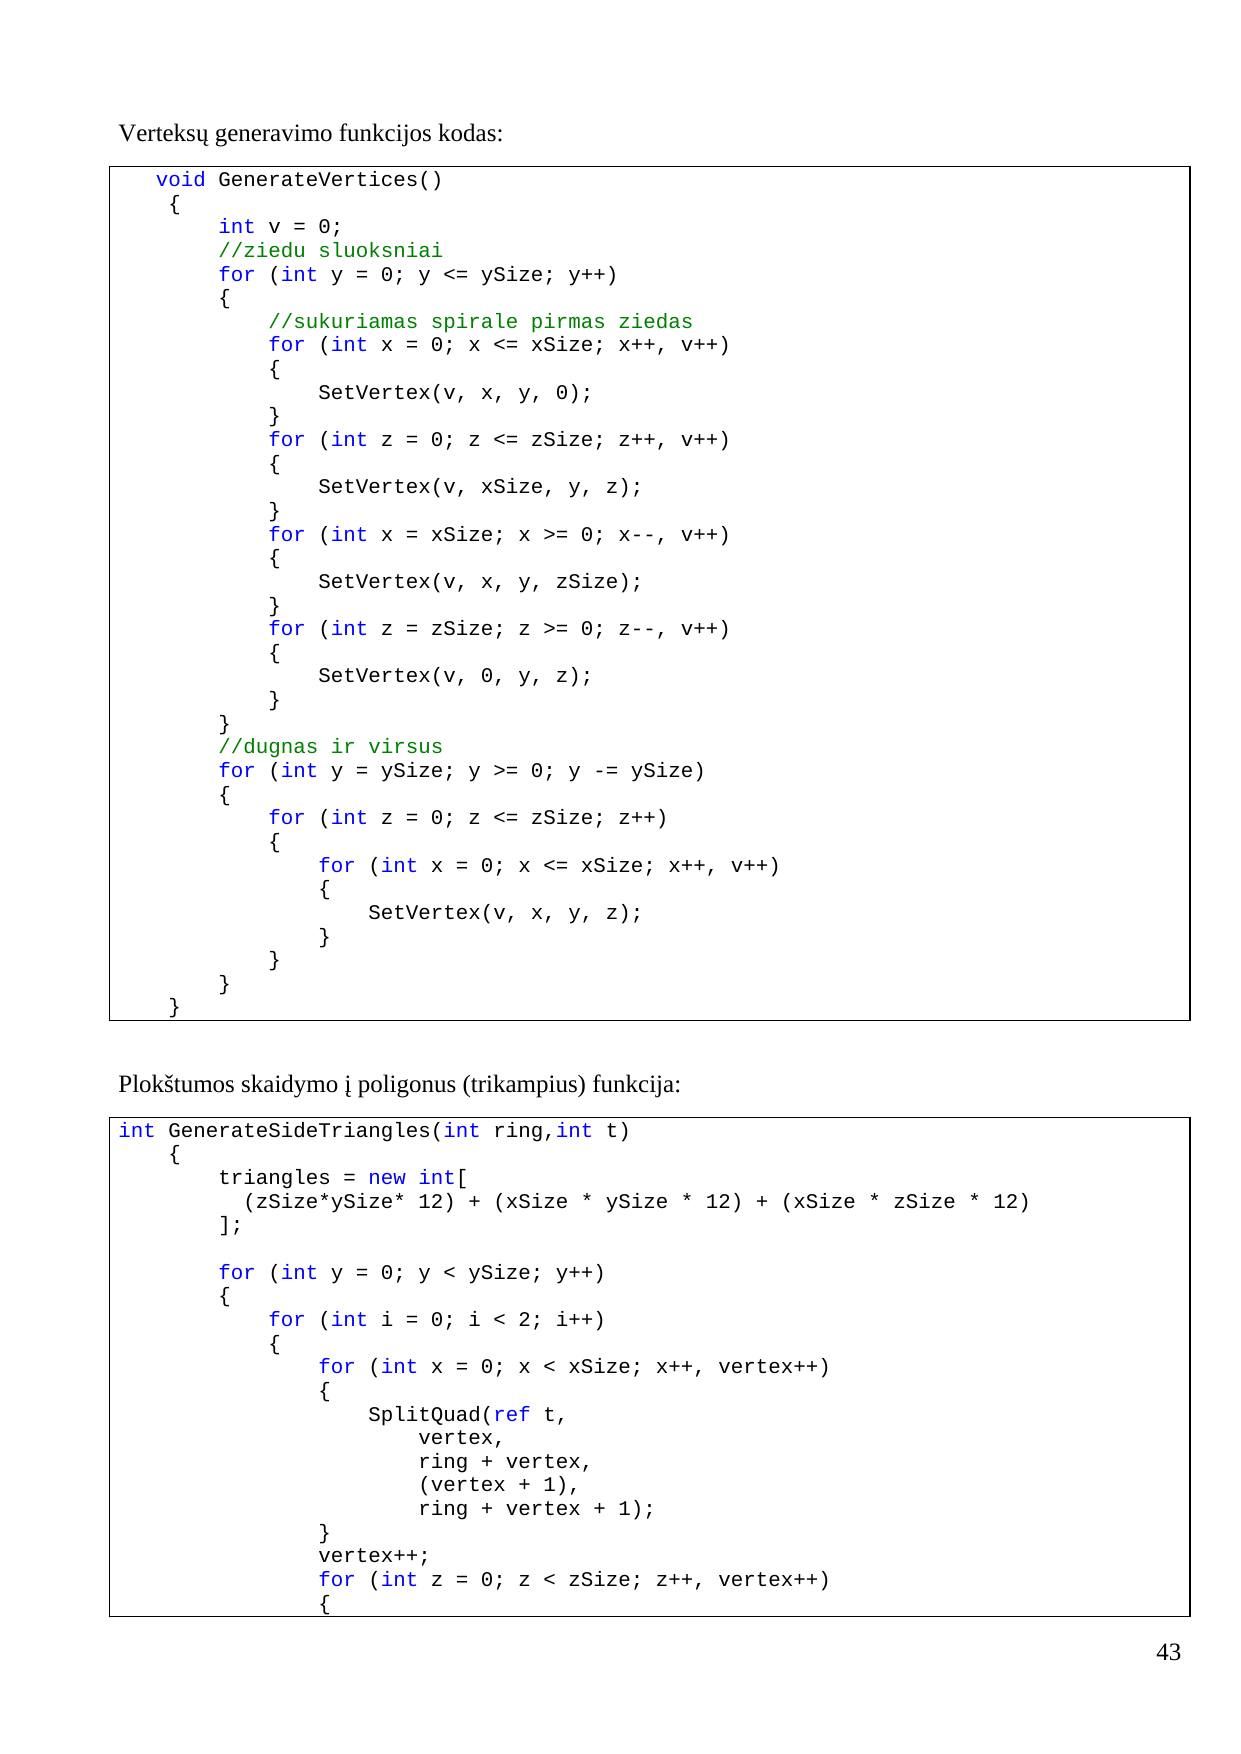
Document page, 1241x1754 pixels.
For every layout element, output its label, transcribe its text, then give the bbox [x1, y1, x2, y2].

text } [118, 594, 1181, 618]
text for (int z = 0; z < zSize; z++, vertex++) [118, 1569, 1181, 1589]
text { [118, 193, 1181, 216]
text (vertex + 1), [118, 1474, 1181, 1498]
text { [118, 287, 1181, 311]
text for (int y = 0; y <= ySize; y++) [118, 263, 1181, 287]
text int v = 0; [118, 216, 1181, 240]
text } [118, 1522, 1181, 1545]
text for (int x = 0; x <= xSize; x++, v++) [118, 334, 1181, 358]
text { [118, 1285, 1181, 1309]
text } [118, 949, 1181, 973]
text } [110, 993, 1189, 1020]
text { [118, 547, 1181, 571]
text SetVertex(v, x, y, 0); [118, 382, 1181, 405]
text { [118, 453, 1181, 476]
text } [118, 405, 1181, 429]
text for (int z = 0; z <= zSize; z++) [118, 807, 1181, 831]
text { [118, 831, 1181, 855]
text { [118, 878, 1181, 902]
text { [118, 1143, 1181, 1167]
text //dugnas ir virsus [118, 736, 1181, 760]
text vertex++; [118, 1545, 1181, 1569]
text SetVertex(v, xSize, y, z); [118, 476, 1181, 500]
text //sukuriamas spirale pirmas ziedas [118, 311, 1181, 334]
text } [118, 973, 1181, 993]
text for (int y = ySize; y >= 0; y -= ySize) [118, 760, 1181, 784]
text //ziedu sluoksniai [118, 240, 1181, 263]
text Plokštumos skaidymo į poligonus (trikampius) funkcija: [118, 1069, 1181, 1098]
text int GenerateSideTriangles(int ring,int t) [110, 1118, 1189, 1143]
text ]; [118, 1214, 1181, 1238]
text { [118, 784, 1181, 807]
text for (int x = xSize; x >= 0; x--, v++) [118, 524, 1181, 547]
text for (int x = 0; x <= xSize; x++, v++) [118, 855, 1181, 878]
text { [110, 1589, 1189, 1616]
text } [118, 926, 1181, 949]
text { [118, 642, 1181, 666]
text for (int z = zSize; z >= 0; z--, v++) [118, 618, 1181, 642]
text vertex, [118, 1427, 1181, 1451]
text for (int x = 0; x < xSize; x++, vertex++) [118, 1356, 1181, 1380]
text for (int i = 0; i < 2; i++) [118, 1309, 1181, 1333]
text Verteksų generavimo funkcijos kodas: [118, 118, 1181, 147]
text } [118, 689, 1181, 713]
text SetVertex(v, x, y, z); [118, 902, 1181, 926]
text SetVertex(v, 0, y, z); [118, 666, 1181, 689]
text ring + vertex, [118, 1451, 1181, 1474]
text { [118, 1380, 1181, 1403]
text SetVertex(v, x, y, zSize); [118, 571, 1181, 594]
text SplitQuad(ref t, [118, 1403, 1181, 1427]
text triangles = new int[ [118, 1167, 1181, 1191]
text ring + vertex + 1); [118, 1498, 1181, 1522]
text { [118, 1333, 1181, 1356]
text } [118, 713, 1181, 736]
text (zSize*ySize* 12) + (xSize * ySize * 12) + (xSize * zSize * 12) [118, 1191, 1181, 1214]
text { [118, 358, 1181, 382]
text for (int y = 0; y < ySize; y++) [118, 1262, 1181, 1285]
text void GenerateVertices() [110, 167, 1189, 193]
text } [118, 500, 1181, 524]
text for (int z = 0; z <= zSize; z++, v++) [118, 429, 1181, 453]
